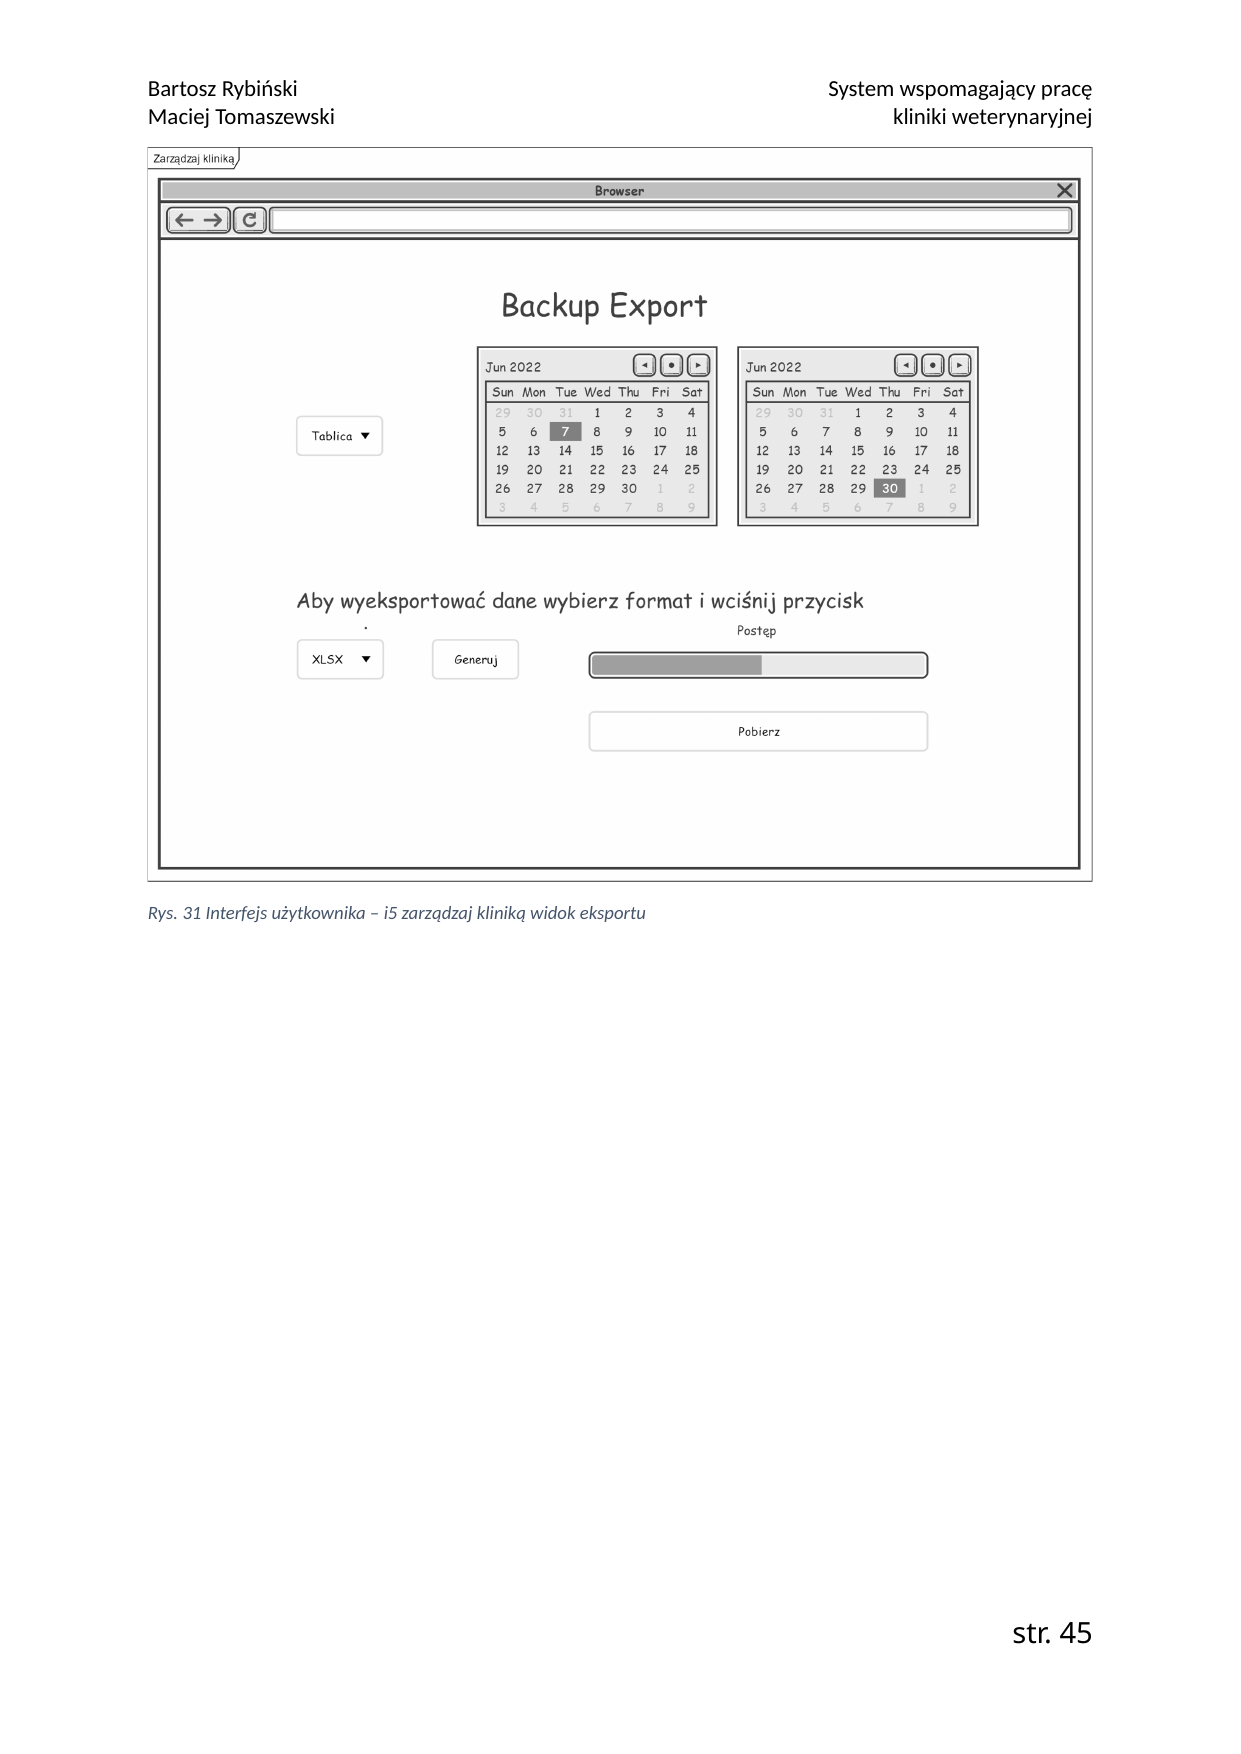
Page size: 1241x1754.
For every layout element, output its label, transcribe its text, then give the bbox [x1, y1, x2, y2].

picture [147, 147, 1093, 882]
